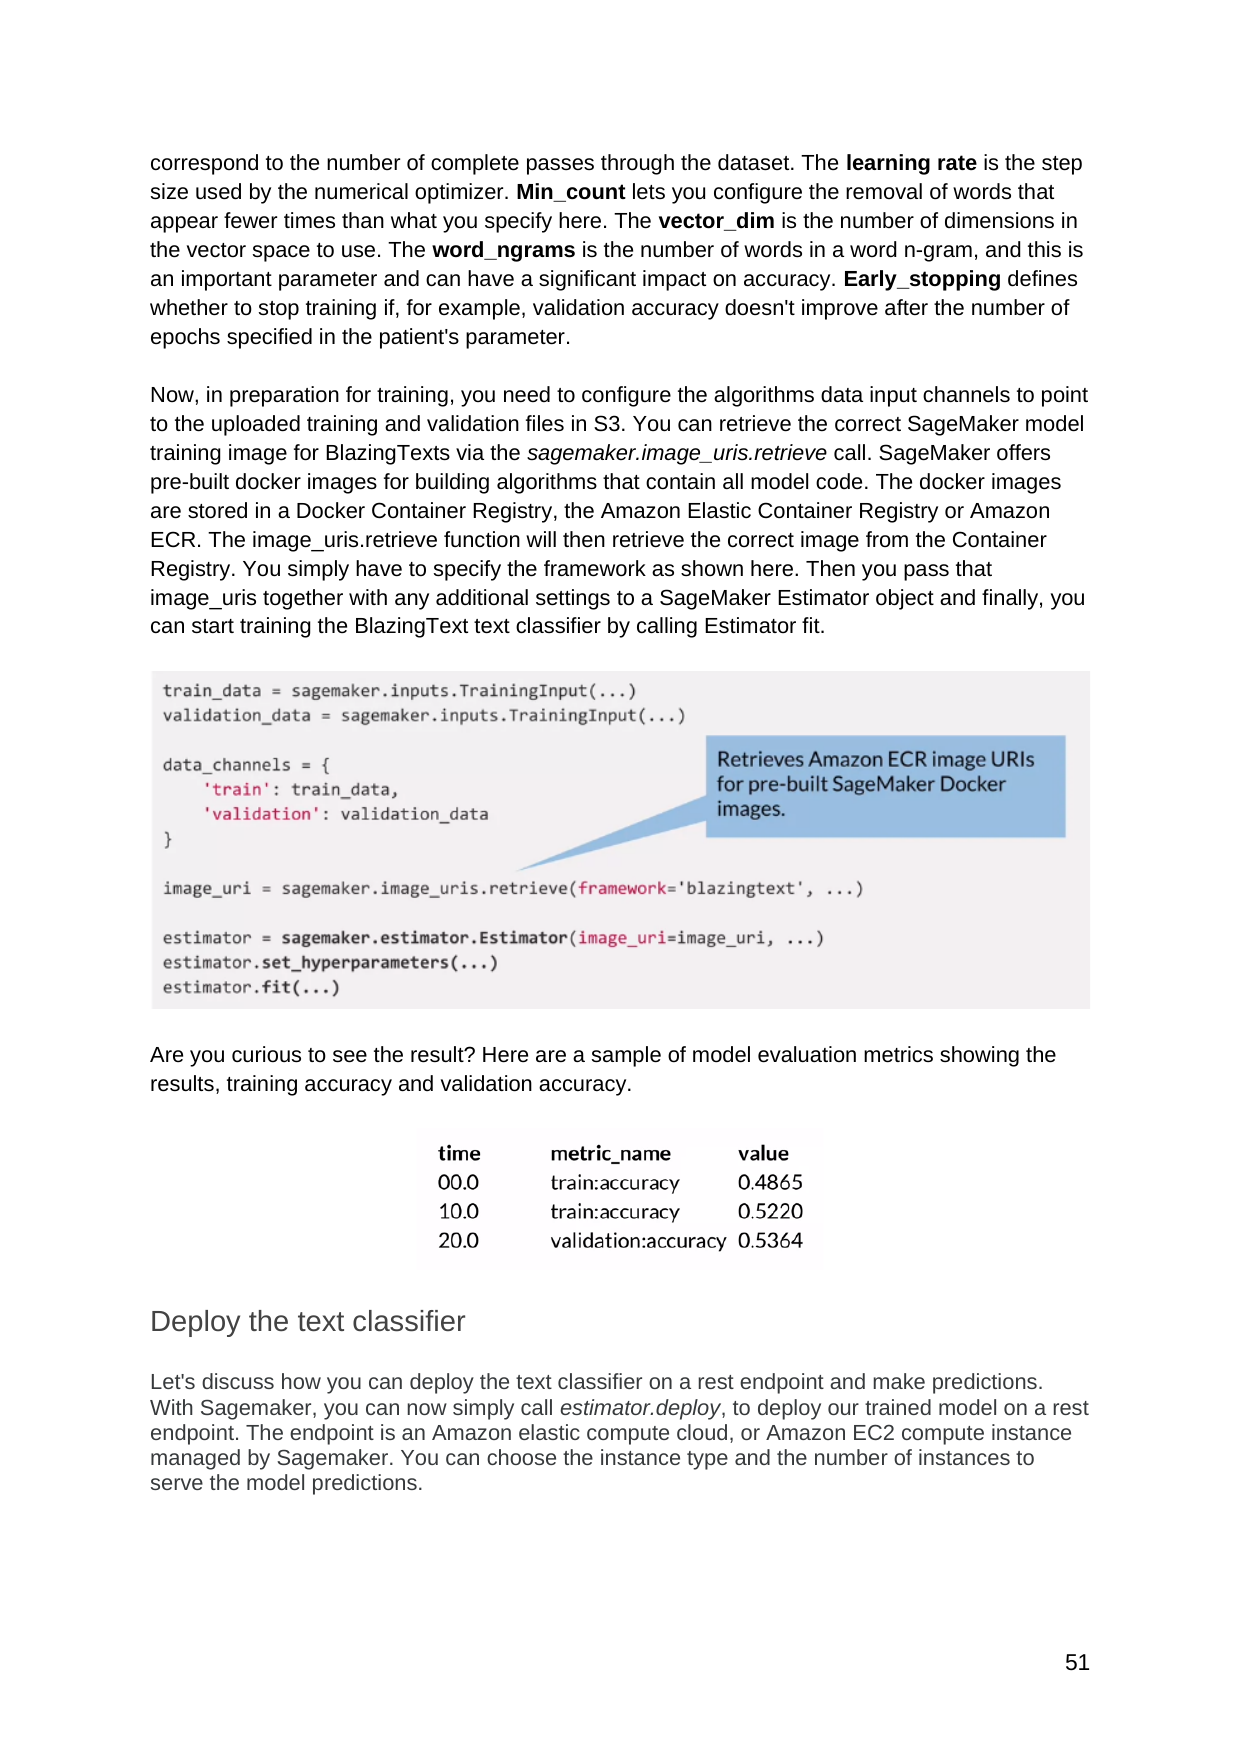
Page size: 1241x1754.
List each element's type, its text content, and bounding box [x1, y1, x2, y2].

picture [416, 1128, 824, 1270]
text Are you curious to see the result? Here are a sample of model evaluation metrics showing the results, training accuracy and validation accuracy. [150, 1042, 1090, 1096]
text Now, in preparation for training, you need to configure the algorithms data input channels to point to the uploaded training and validation files in S3. You can retrieve the correct SageMaker model training image for BlazingTexts via the sagemaker.image_uris.retrieve call. SageMaker offers pre-built docker images for building algorithms that contain all model code. The docker images are stored in a Docker Container Registry, the Amazon Elastic Container Registry or Amazon ECR. The image_uris.retrieve function will then retrieve the correct image from the Container Registry. You simply have to specify the framework as shown here. Then you pass that image_uris together with any additional settings to a SageMaker Estimator object and finally, you can start training the BlazingText text classifier by calling Estimator fit. [150, 382, 1090, 638]
text Let's discuss how you can deploy the text classifier on a rest endpoint and make predictions. With Sagemaker, you can now simply call estimator.deploy, to deploy our trained model on a rest endpoint. The endpoint is an Amazon elastic compute cloud, or Amazon EC2 compute instance managed by Sagemaker. You can choose the instance type and the number of instances to serve the model predictions. [150, 1369, 1090, 1495]
subtitle Deploy the text classifier [150, 1304, 1090, 1338]
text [150, 150, 1090, 349]
picture [150, 671, 1091, 1009]
